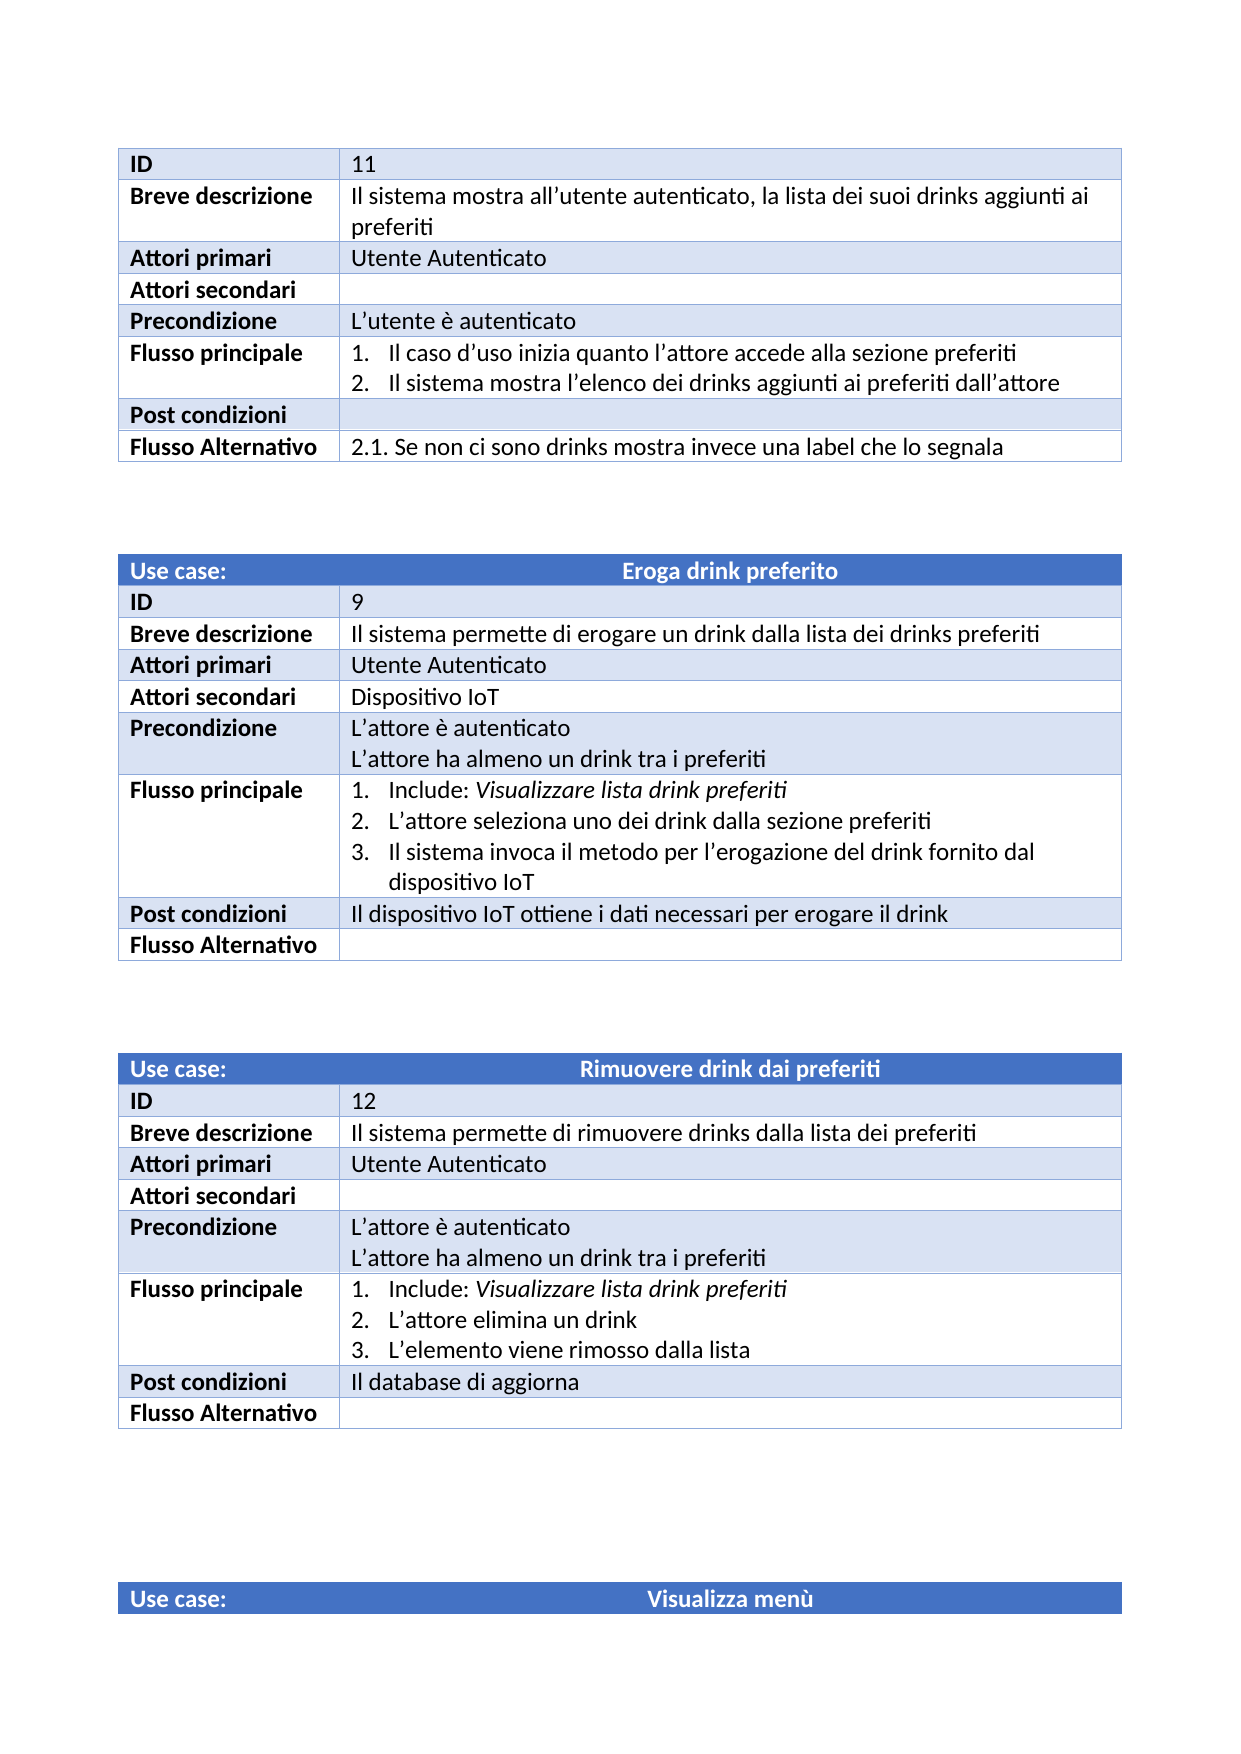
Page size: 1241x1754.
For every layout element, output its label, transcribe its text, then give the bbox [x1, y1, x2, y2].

table_cell ID [119, 149, 339, 179]
table_cell [340, 1398, 1121, 1428]
table_cell Il sistema permette di erogare un drink dalla lista dei drinks preferiti [340, 618, 1121, 648]
table_cell Precondizione [119, 1211, 339, 1272]
table_header Eroga drink preferito [340, 555, 1121, 585]
table_cell Include: Visualizzare lista drink preferiti L’attore elimina un drink L’elemento viene rimosso dalla lista [340, 1274, 1121, 1365]
table_header Rimuovere drink dai preferiti [340, 1054, 1121, 1084]
table_cell Dispositivo IoT [340, 681, 1121, 712]
table_header Use case: [119, 1054, 339, 1084]
table_cell ID [119, 586, 339, 617]
table_cell Attori primari [119, 1148, 339, 1179]
table_cell Breve descrizione [119, 180, 339, 241]
table_cell 9 [340, 586, 1121, 617]
table_cell Attori secondari [119, 681, 339, 712]
table_cell [340, 399, 1121, 429]
table_cell Precondizione [119, 713, 339, 774]
table_cell ID [119, 1085, 339, 1116]
table_cell Utente Autenticato [340, 242, 1121, 273]
table_cell Il database di aggiorna [340, 1366, 1121, 1397]
table_header Visualizza menù [340, 1583, 1121, 1613]
table_cell 12 [340, 1085, 1121, 1116]
table_cell Post condizioni [119, 399, 339, 429]
table_cell L’attore è autenticato L’attore ha almeno un drink tra i preferiti [340, 713, 1121, 774]
table_cell [340, 274, 1121, 304]
table_cell Il caso d’uso inizia quanto l’attore accede alla sezione preferiti Il sistema mostra l’elenco dei drinks aggiunti ai preferiti dall’attore [340, 337, 1121, 398]
table_cell Flusso principale [119, 1274, 339, 1365]
table_cell Attori secondari [119, 1180, 339, 1210]
table_cell Il sistema mostra all’utente autenticato, la lista dei suoi drinks aggiunti ai preferiti [340, 180, 1121, 241]
table_cell [340, 929, 1121, 960]
table_cell Post condizioni [119, 898, 339, 928]
table_header Use case: [119, 555, 339, 585]
table_cell Flusso Alternativo [119, 431, 339, 461]
table_cell Flusso principale [119, 337, 339, 398]
table_cell [340, 1180, 1121, 1210]
table_cell Utente Autenticato [340, 650, 1121, 680]
table_cell Flusso principale [119, 775, 339, 897]
table_cell Post condizioni [119, 1366, 339, 1397]
table_cell Attori primari [119, 242, 339, 273]
table_cell Breve descrizione [119, 618, 339, 648]
table_cell L’utente è autenticato [340, 305, 1121, 336]
table_cell Include: Visualizzare lista drink preferiti L’attore seleziona uno dei drink dalla sezione preferiti Il sistema invoca il metodo per l’erogazione del drink fornito dal dispositivo IoT [340, 775, 1121, 897]
table_cell 11 [340, 149, 1121, 179]
table_cell Attori secondari [119, 274, 339, 304]
table_cell Flusso Alternativo [119, 1398, 339, 1428]
table_header Use case: [119, 1583, 339, 1613]
table_cell Attori primari [119, 650, 339, 680]
table_cell Il dispositivo IoT ottiene i dati necessari per erogare il drink [340, 898, 1121, 928]
table_cell L’attore è autenticato L’attore ha almeno un drink tra i preferiti [340, 1211, 1121, 1272]
table_cell 2.1. Se non ci sono drinks mostra invece una label che lo segnala [340, 431, 1121, 461]
table_cell Il sistema permette di rimuovere drinks dalla lista dei preferiti [340, 1117, 1121, 1147]
table_cell Precondizione [119, 305, 339, 336]
table_cell Utente Autenticato [340, 1148, 1121, 1179]
table_cell Flusso Alternativo [119, 929, 339, 960]
table_cell Breve descrizione [119, 1117, 339, 1147]
